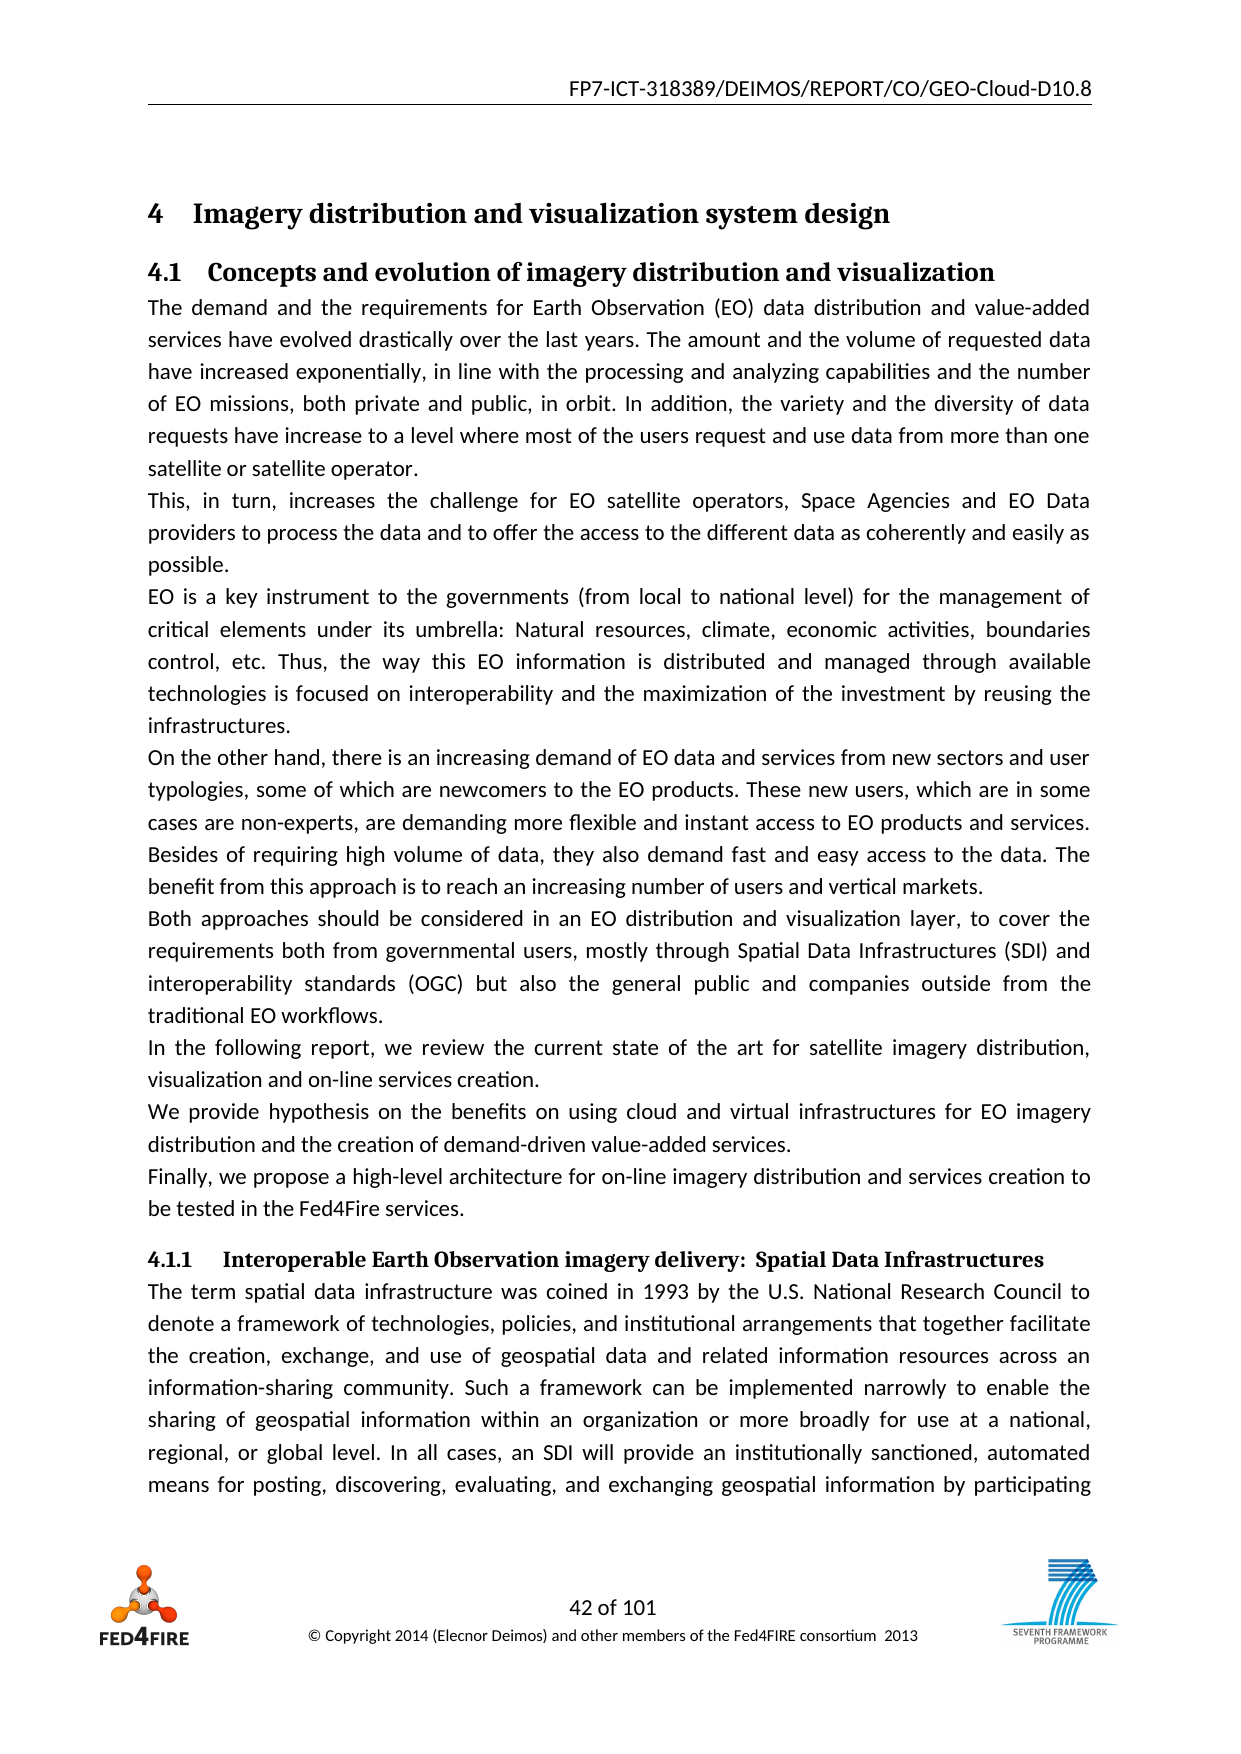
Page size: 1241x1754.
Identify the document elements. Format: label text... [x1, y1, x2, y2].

text On the other hand, there is an increasing demand of EO data and services from new sectors and user typologies, some of which are newcomers to the EO products. These new users, which are in some cases are non-experts, are demanding more flexible and instant access to EO products and services. Besides of requiring high volume of data, they also demand fast and easy access to the data. The benefit from this approach is to reach an increasing number of users and vertical markets. [148, 743, 1092, 900]
subtitle Concepts and evolution of imagery distribution and visualization [148, 257, 1092, 288]
subtitle Imagery distribution and visualization system design [148, 198, 1092, 231]
picture [1000, 1559, 1120, 1646]
text The demand and the requirements for Earth Observation (EO) data distribution and value-added services have evolved drastically over the last years. The amount and the volume of requested data have increased exponentially, in line with the processing and analyzing capabilities and the number of EO missions, both private and public, in orbit. In addition, the variety and the diversity of data requests have increase to a level where most of the users request and use data from more than one satellite or satellite operator. [148, 293, 1092, 482]
text Both approaches should be considered in an EO distribution and visualization layer, to cover the requirements both from governmental users, mostly through Spatial Data Infrastructures (SDI) and interoperability standards (OGC) but also the general public and companies outside from the traditional EO workflows. [148, 904, 1092, 1029]
subtitle Interoperable Earth Observation imagery delivery: Spatial Data Infrastructures [148, 1247, 1092, 1273]
text EO is a key instrument to the governments (from local to national level) for the management of critical elements under its umbrella: Natural resources, climate, economic activities, boundaries control, etc. Thus, the way this EO information is distributed and managed through available technologies is focused on interoperability and the maximization of the investment by reusing the infrastructures. [148, 582, 1092, 739]
text In the following report, we review the current state of the art for satellite imagery distribution, visualization and on-line services creation. [148, 1033, 1092, 1093]
text This, in turn, increases the challenge for EO satellite operators, Space Agencies and EO Data providers to process the data and to offer the access to the different data as coherently and easily as possible. [148, 486, 1092, 578]
text Finally, we propose a high-level architecture for on-line imagery distribution and services creation to be tested in the Fed4Fire services. [148, 1162, 1092, 1222]
picture [100, 1565, 190, 1646]
text We provide hypothesis on the benefits on using cloud and virtual infrastructures for EO imagery distribution and the creation of demand-driven value-added services. [148, 1097, 1092, 1158]
